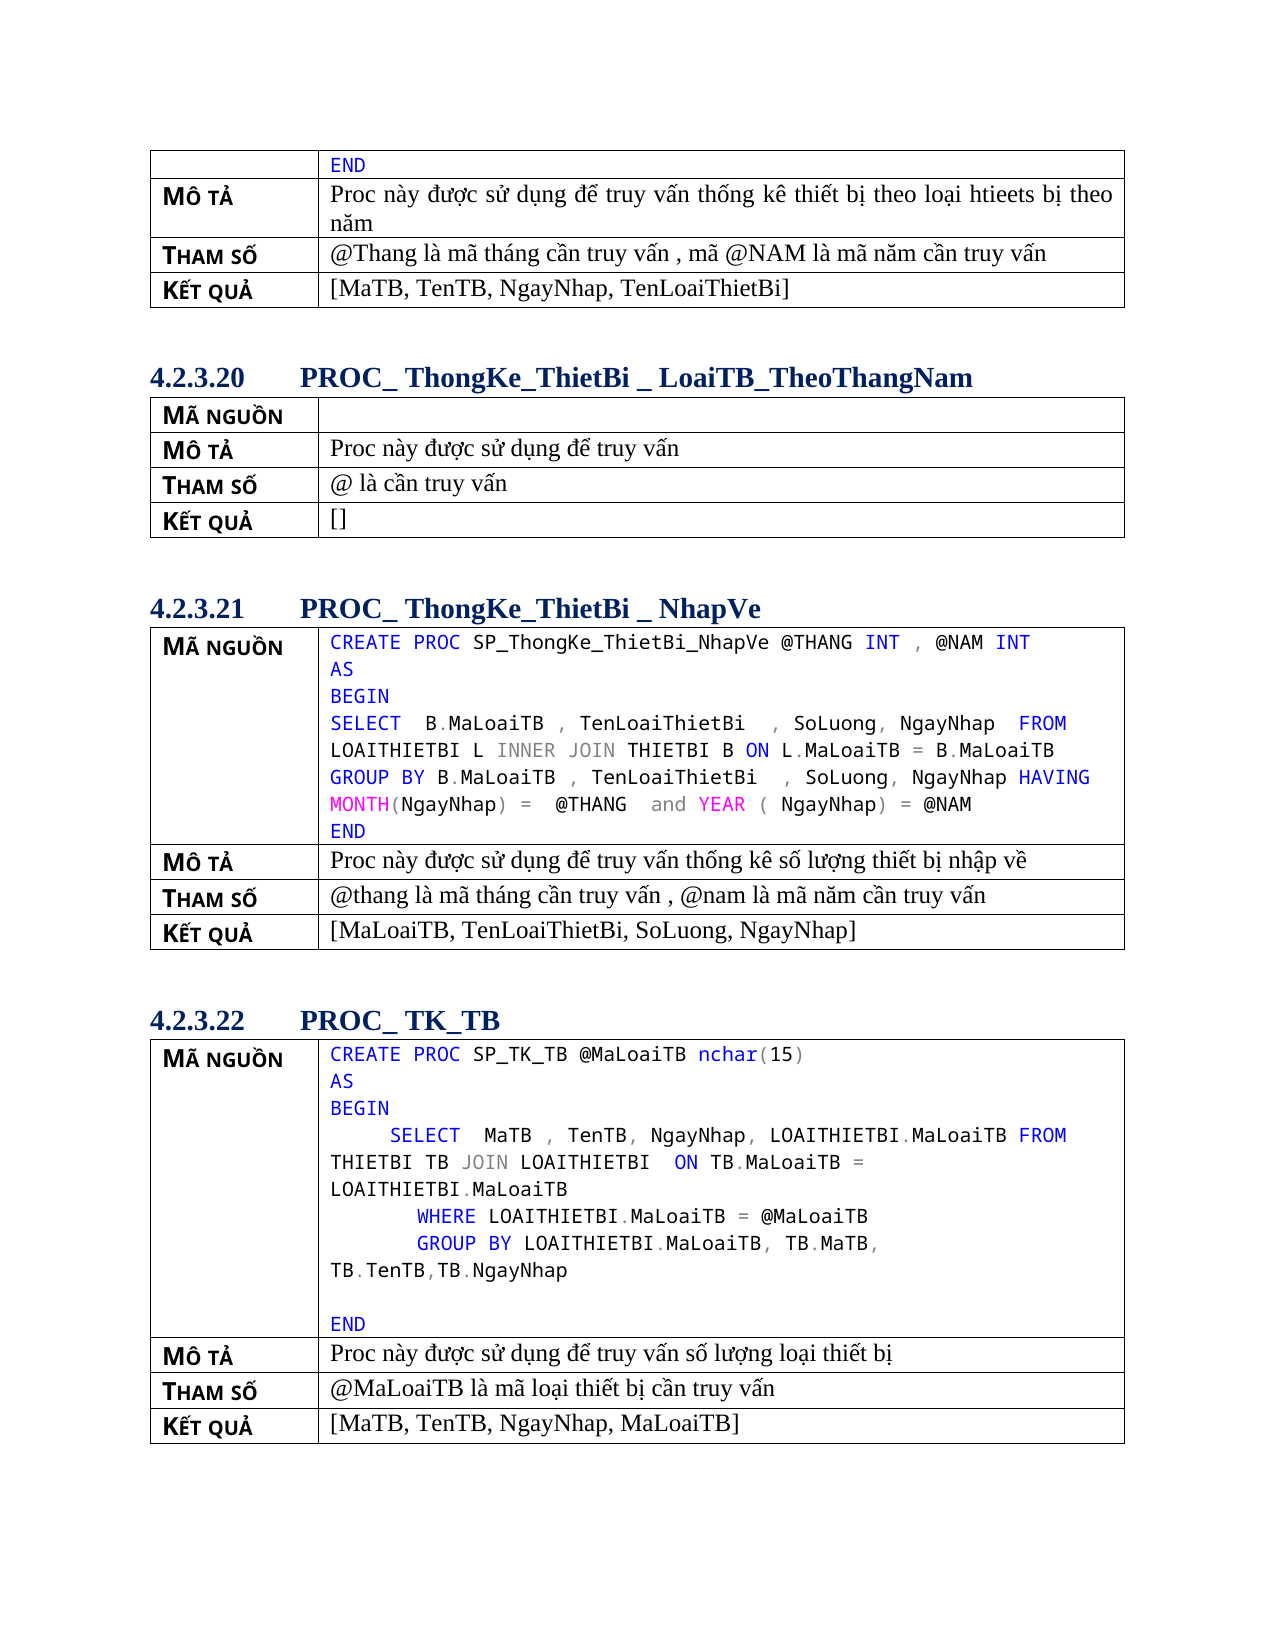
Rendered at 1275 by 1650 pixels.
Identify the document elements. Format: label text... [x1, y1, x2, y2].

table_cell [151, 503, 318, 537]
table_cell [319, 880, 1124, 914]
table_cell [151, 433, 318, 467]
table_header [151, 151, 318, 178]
subtitle PROC_ ThongKe_ThietBi _ LoaiTB_TheoThangNam [150, 361, 1125, 394]
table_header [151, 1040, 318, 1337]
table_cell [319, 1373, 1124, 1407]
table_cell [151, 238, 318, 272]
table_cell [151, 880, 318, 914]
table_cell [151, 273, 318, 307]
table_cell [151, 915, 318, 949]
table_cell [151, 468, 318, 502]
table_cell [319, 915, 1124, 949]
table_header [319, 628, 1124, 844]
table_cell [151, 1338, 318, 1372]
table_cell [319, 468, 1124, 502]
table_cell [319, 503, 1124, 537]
subtitle PROC_ ThongKe_ThietBi _ NhapVe [150, 591, 1125, 624]
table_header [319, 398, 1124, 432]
subtitle PROC_ TK_TB [150, 1003, 1125, 1037]
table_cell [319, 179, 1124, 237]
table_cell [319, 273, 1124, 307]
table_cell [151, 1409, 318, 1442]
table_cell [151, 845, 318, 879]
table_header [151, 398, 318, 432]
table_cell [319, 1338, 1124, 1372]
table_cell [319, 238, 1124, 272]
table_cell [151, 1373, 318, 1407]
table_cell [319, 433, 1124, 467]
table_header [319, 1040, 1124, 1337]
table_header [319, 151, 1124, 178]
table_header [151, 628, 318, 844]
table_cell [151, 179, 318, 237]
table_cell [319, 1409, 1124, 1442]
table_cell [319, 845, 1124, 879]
